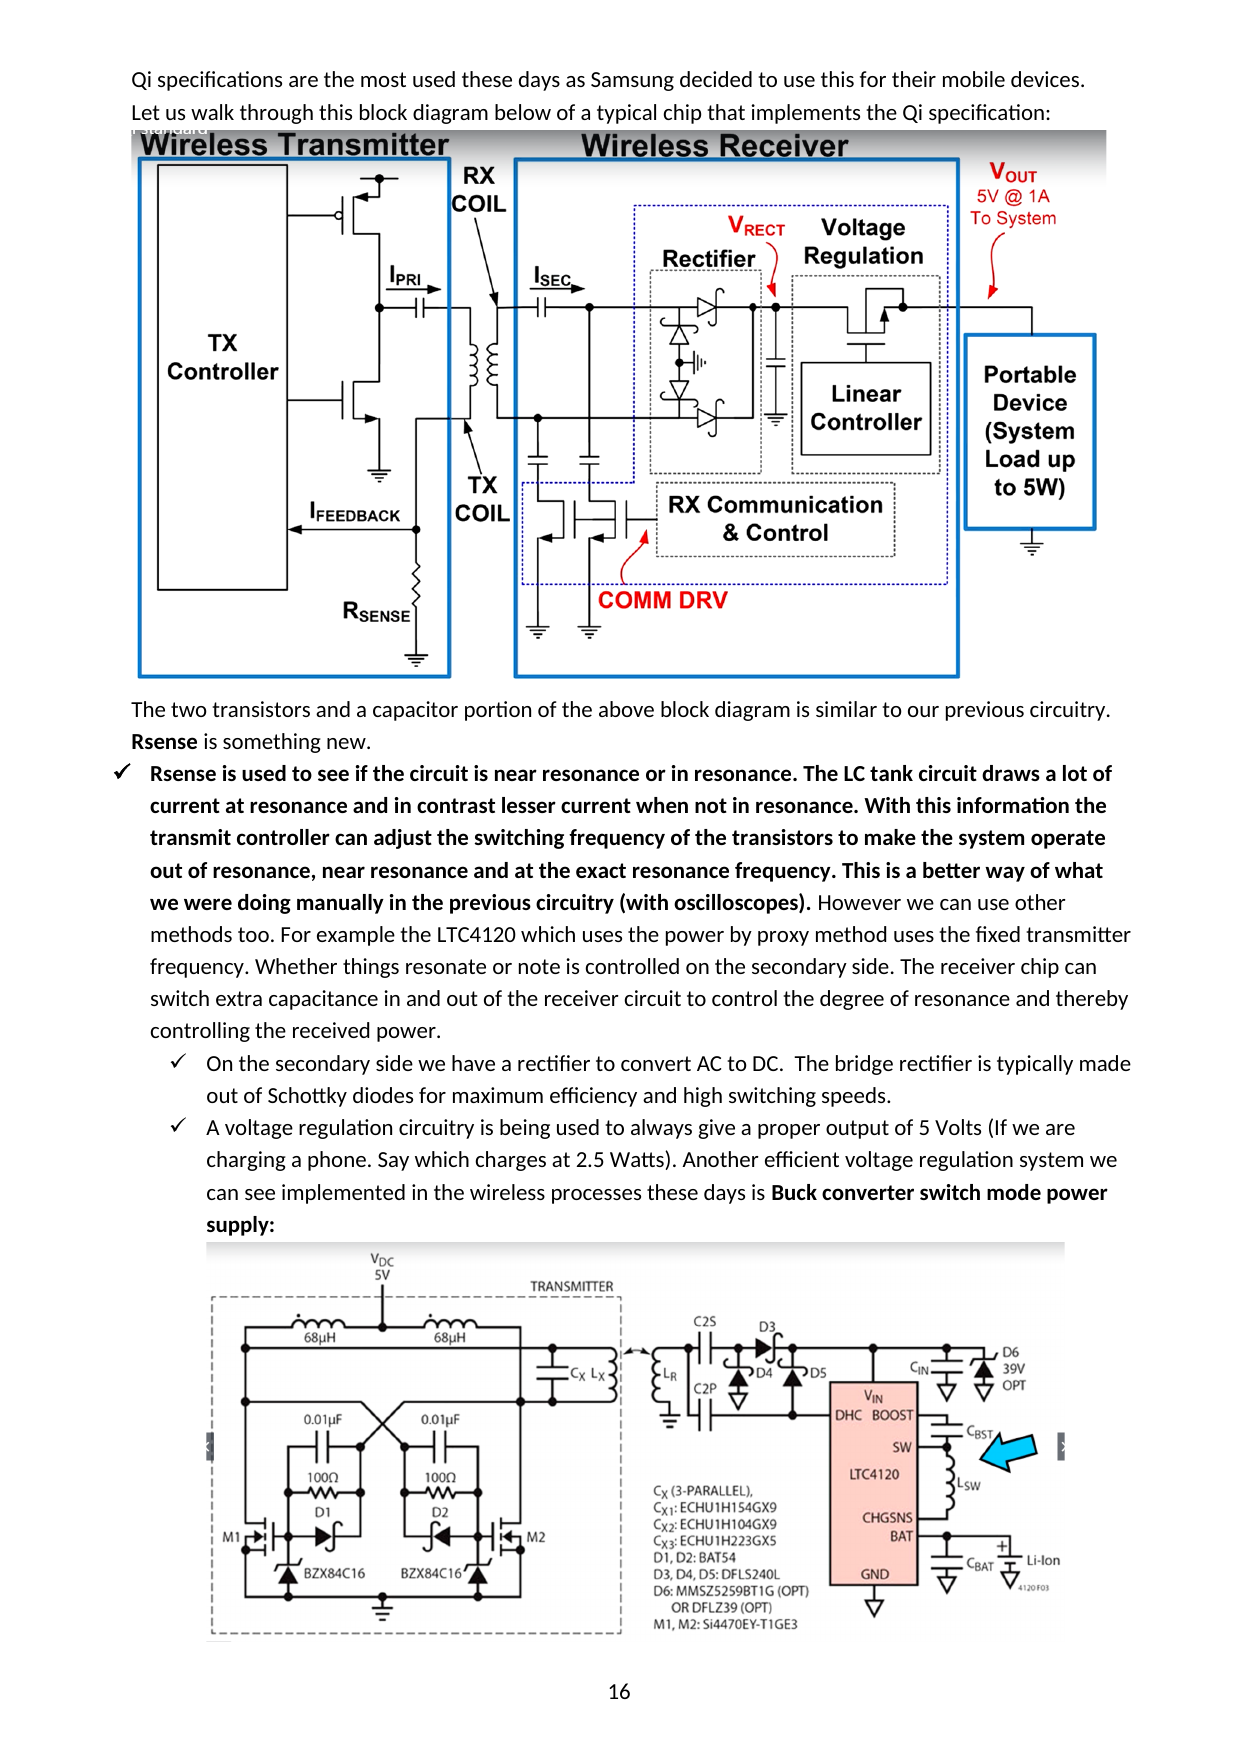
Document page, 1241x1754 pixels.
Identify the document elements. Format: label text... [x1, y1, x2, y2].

list Let us walk through this block diagram below of a typical chip that implements the Qi specification: [131, 98, 1134, 126]
list Qi specifications are the most used these days as Samsung decided to use this for their mobile devices. [131, 66, 1134, 94]
list Rsense is something new. [131, 727, 1134, 755]
list The two transistors and a capacitor portion of the above block diagram is similar to our previous circuitry. [131, 695, 1134, 723]
picture [206, 1242, 1065, 1642]
picture [131, 130, 1107, 691]
list On the secondary side we have a rectifier to convert AC to DC. The bridge rectifier is typically made out of Schottky diodes for maximum efficiency and high switching speeds. [169, 1049, 1134, 1109]
list A voltage regulation circuitry is being used to always give a proper output of 5 Volts (If we are charging a phone. Say which charges at 2.5 Watts). Another efficient voltage regulation system we can see implemented in the wireless processes these days is Buck converter switch mode power supply: [169, 1113, 1134, 1238]
list Rsense is used to see if the circuit is near resonance or in resonance. The LC tank circuit draws a lot of current at resonance and in contrast lesser current when not in resonance. With this information the transmit controller can adjust the switching frequency of the transistors to make the system operate out of resonance, near resonance and at the exact resonance frequency. This is a better way of what we were doing manually in the previous circuitry (with oscilloscopes). However we can use other methods too. For example the LTC4120 which uses the power by proxy method uses the fixed transmitter frequency. Whether things resonate or note is controlled on the secondary side. The receiver chip can switch extra capacitance in and out of the receiver circuit to control the degree of resonance and thereby controlling the received power. [112, 759, 1134, 1045]
